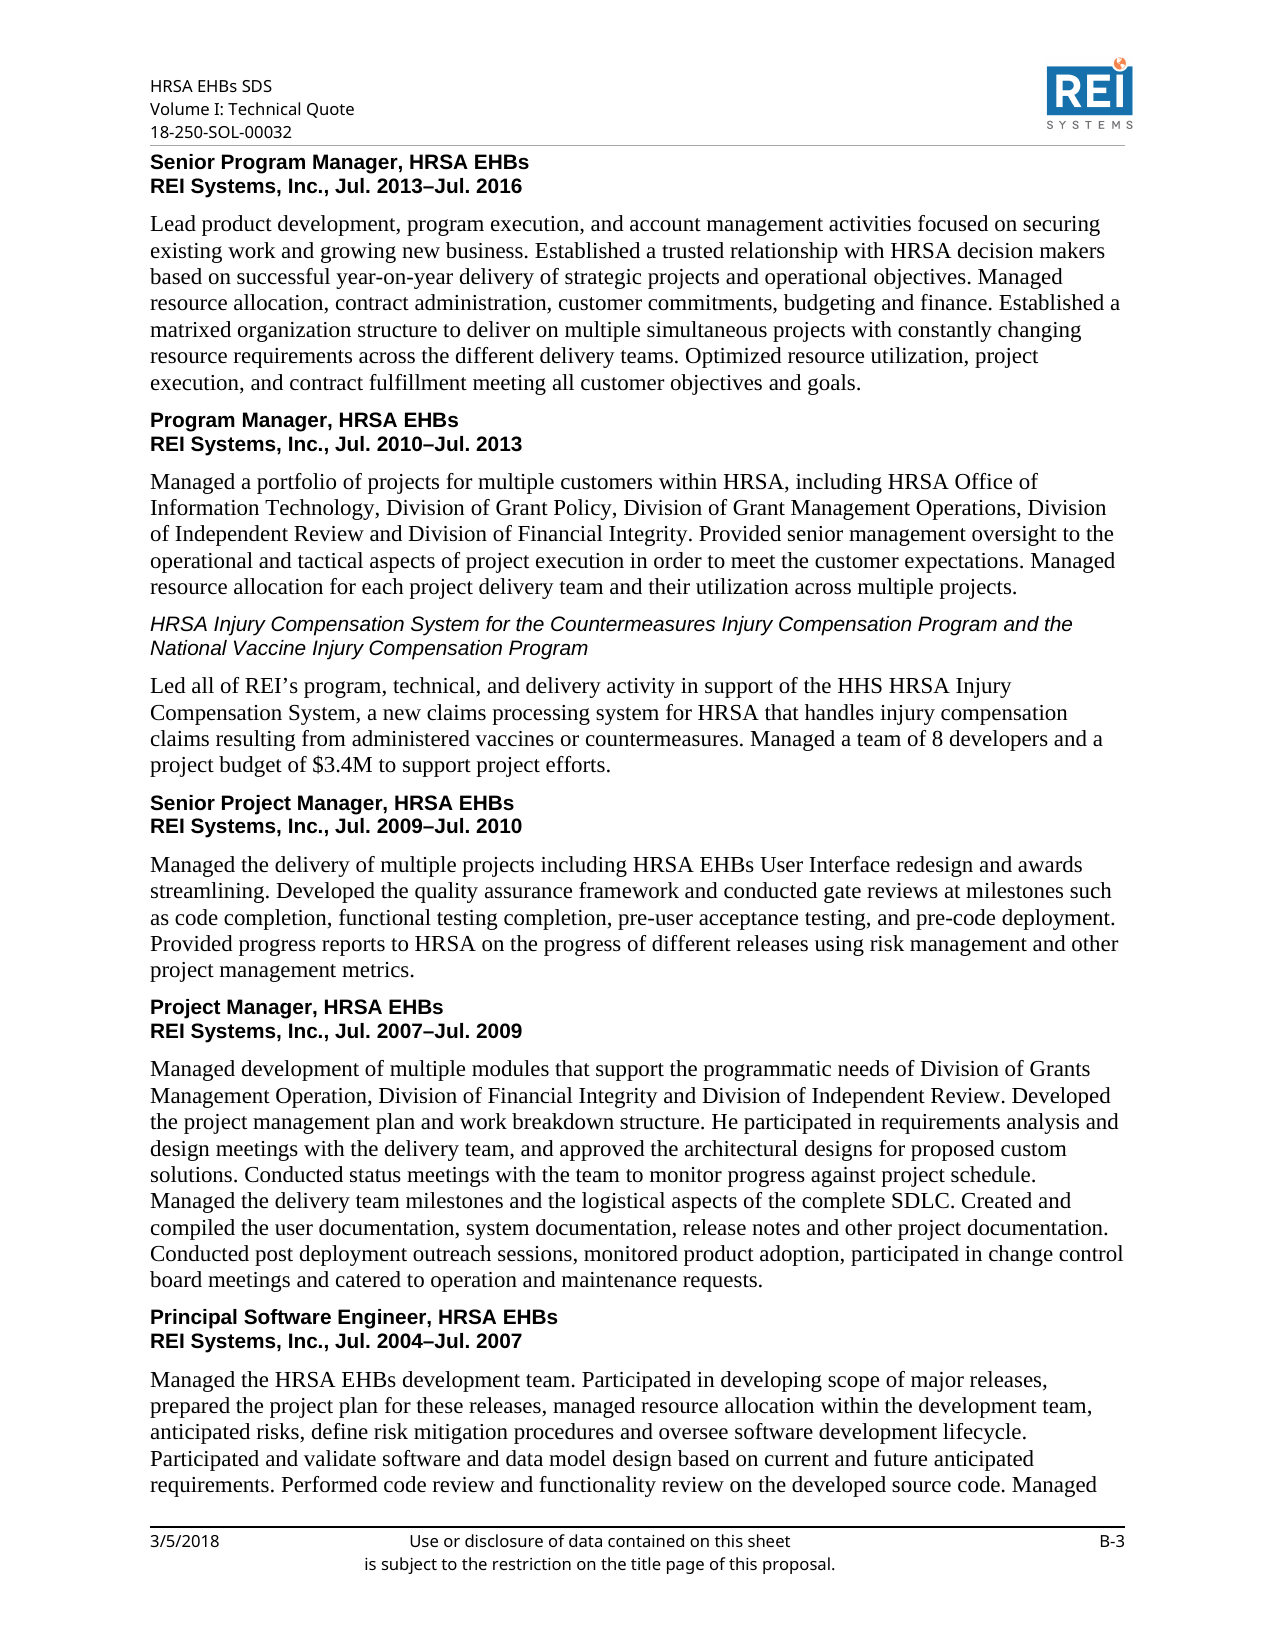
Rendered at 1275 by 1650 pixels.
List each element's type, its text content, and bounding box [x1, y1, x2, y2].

text Managed development of multiple modules that support the programmatic needs of Division of Grants Management Operation, Division of Financial Integrity and Division of Independent Review. Developed the project management plan and work breakdown structure. He participated in requirements analysis and design meetings with the delivery team, and approved the architectural designs for proposed custom solutions. Conducted status meetings with the team to monitor progress against project schedule. Managed the delivery team milestones and the logistical aspects of the complete SDLC. Created and compiled the user documentation, system documentation, release notes and other project documentation. Conducted post deployment outreach sessions, monitored product adoption, participated in change control board meetings and catered to operation and maintenance requests. [150, 1056, 1125, 1293]
text Lead product development, program execution, and account management activities focused on securing existing work and growing new business. Established a trusted relationship with HRSA decision makers based on successful year-on-year delivery of strategic projects and operational objectives. Managed resource allocation, contract administration, customer commitments, budgeting and finance. Established a matrixed organization structure to deliver on multiple simultaneous projects with constantly changing resource requirements across the different delivery teams. Optimized resource utilization, project execution, and contract fulfillment meeting all customer objectives and goals. [150, 210, 1125, 395]
title Project Manager, HRSA EHBs [150, 995, 1125, 1019]
title REI Systems, Inc., Jul. 2013–Jul. 2016 [150, 174, 1125, 198]
title Principal Software Engineer, HRSA EHBs [150, 1305, 1125, 1329]
text Led all of REI’s program, technical, and delivery activity in support of the HHS HRSA Injury Compensation System, a new claims processing system for HRSA that handles injury compensation claims resulting from administered vaccines or countermeasures. Managed a team of 8 developers and a project budget of $3.4M to support project efforts. [150, 672, 1125, 778]
title Senior Project Manager, HRSA EHBs [150, 790, 1125, 814]
picture [1045, 55, 1135, 131]
title Senior Program Manager, HRSA EHBs [150, 150, 1125, 174]
title Program Manager, HRSA EHBs [150, 407, 1125, 431]
text Managed the delivery of multiple projects including HRSA EHBs User Interface redesign and awards streamlining. Developed the quality assurance framework and conducted gate reviews at milestones such as code completion, functional testing completion, pre-user acceptance testing, and pre-code deployment. Provided progress reports to HRSA on the progress of different releases using risk management and other project management metrics. [150, 851, 1125, 983]
text Managed a portfolio of projects for multiple customers within HRSA, including HRSA Office of Information Technology, Division of Grant Policy, Division of Grant Management Operations, Division of Independent Review and Division of Financial Integrity. Provided senior management oversight to the operational and tactical aspects of project execution in order to meet the customer expectations. Managed resource allocation for each project delivery team and their utilization across multiple projects. [150, 468, 1125, 599]
title REI Systems, Inc., Jul. 2004–Jul. 2007 [150, 1329, 1125, 1353]
title REI Systems, Inc., Jul. 2009–Jul. 2010 [150, 814, 1125, 838]
title REI Systems, Inc., Jul. 2010–Jul. 2013 [150, 431, 1125, 455]
title HRSA Injury Compensation System for the Countermeasures Injury Compensation Program and the National Vaccine Injury Compensation Program [150, 612, 1125, 660]
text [150, 1366, 1125, 1497]
title REI Systems, Inc., Jul. 2007–Jul. 2009 [150, 1019, 1125, 1043]
